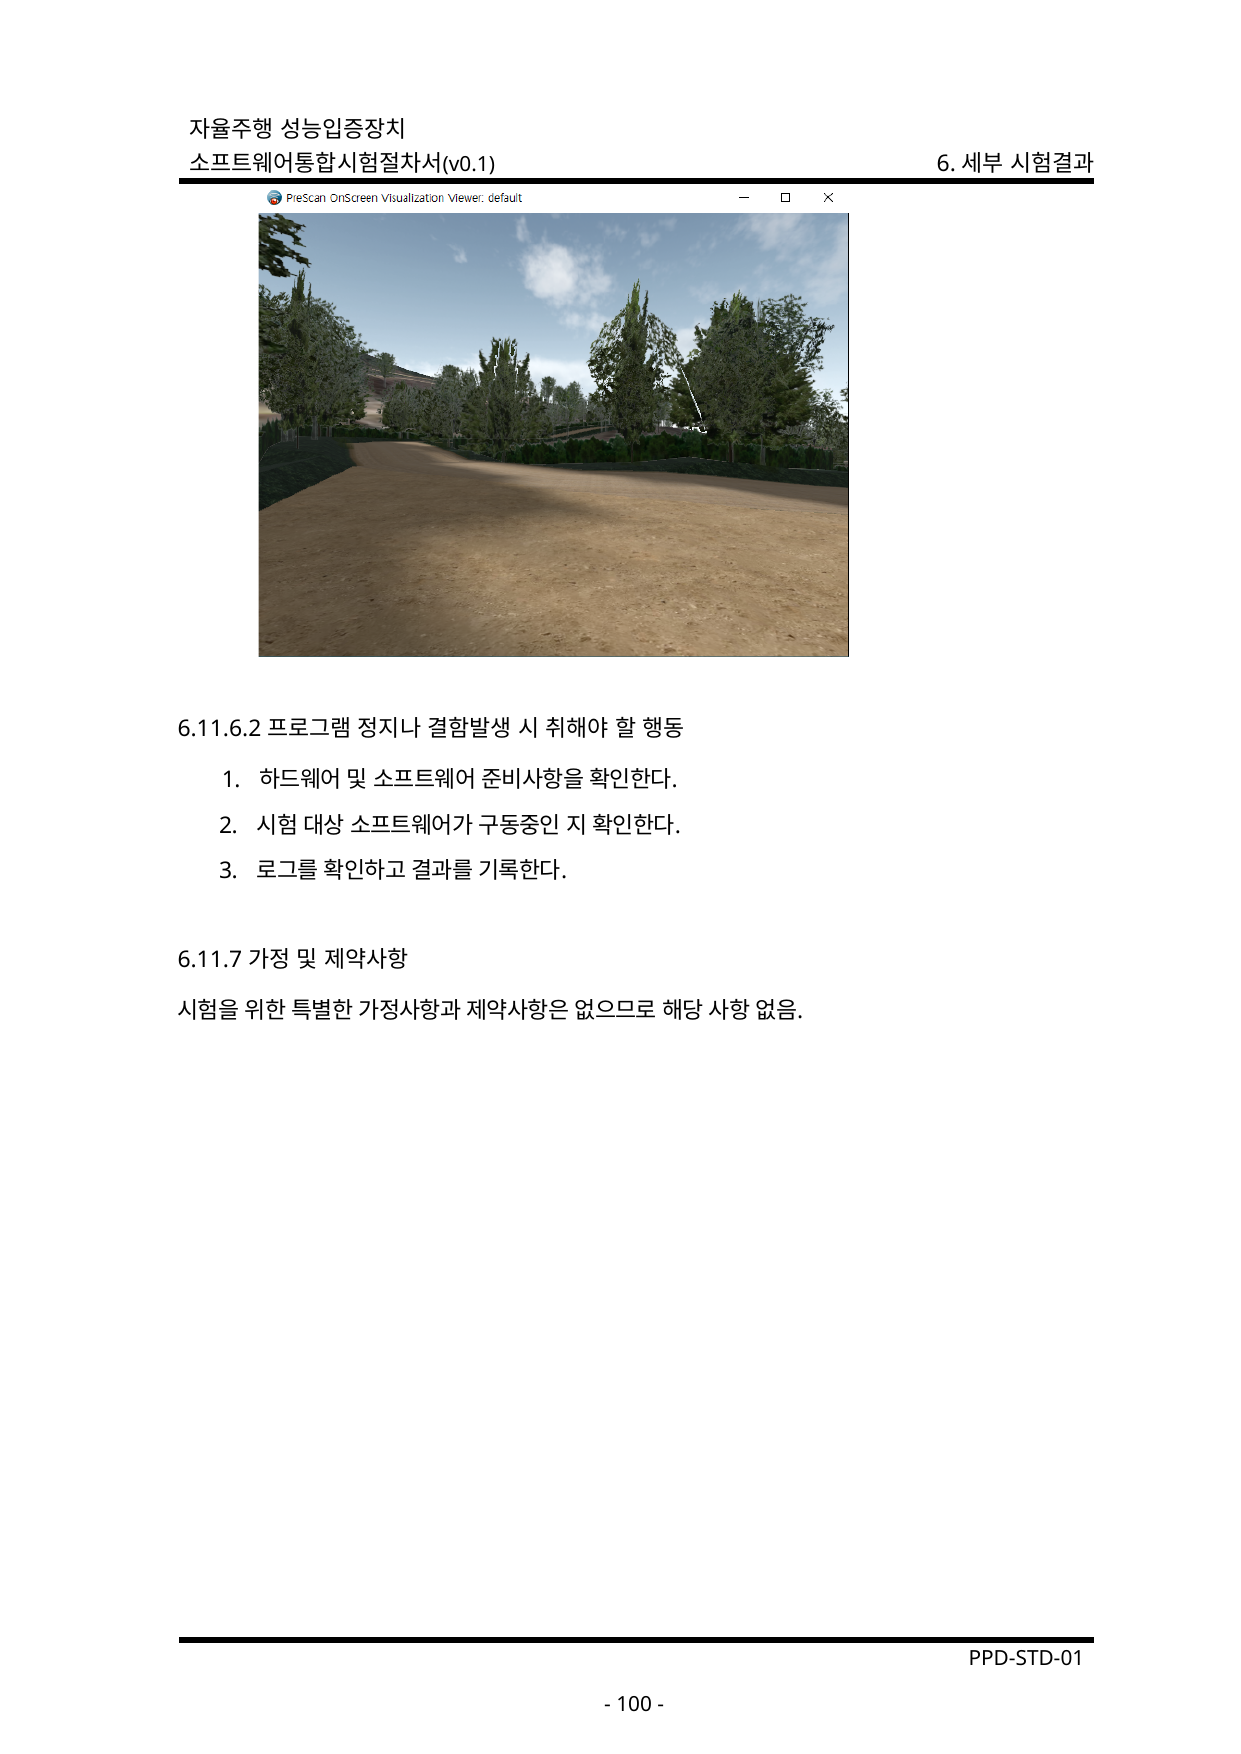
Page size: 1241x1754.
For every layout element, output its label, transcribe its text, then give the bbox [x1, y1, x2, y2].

text 시험을 위한 특별한 가정사항과 제약사항은 없으므로 해당 사항 없음. [177, 992, 1092, 1025]
text 시험 대상 소프트웨어가 구동중인 지 확인한다. [219, 806, 1092, 840]
text 로그를 확인하고 결과를 기록한다. [219, 852, 1092, 886]
text 가정 및 제약사항 [177, 941, 1092, 974]
text 프로그램 정지나 결함발생 시 취해야 할 행동 [177, 709, 1092, 743]
picture [258, 184, 849, 657]
list 하드웨어 및 소프트웨어 준비사항을 확인한다. [222, 761, 1092, 794]
